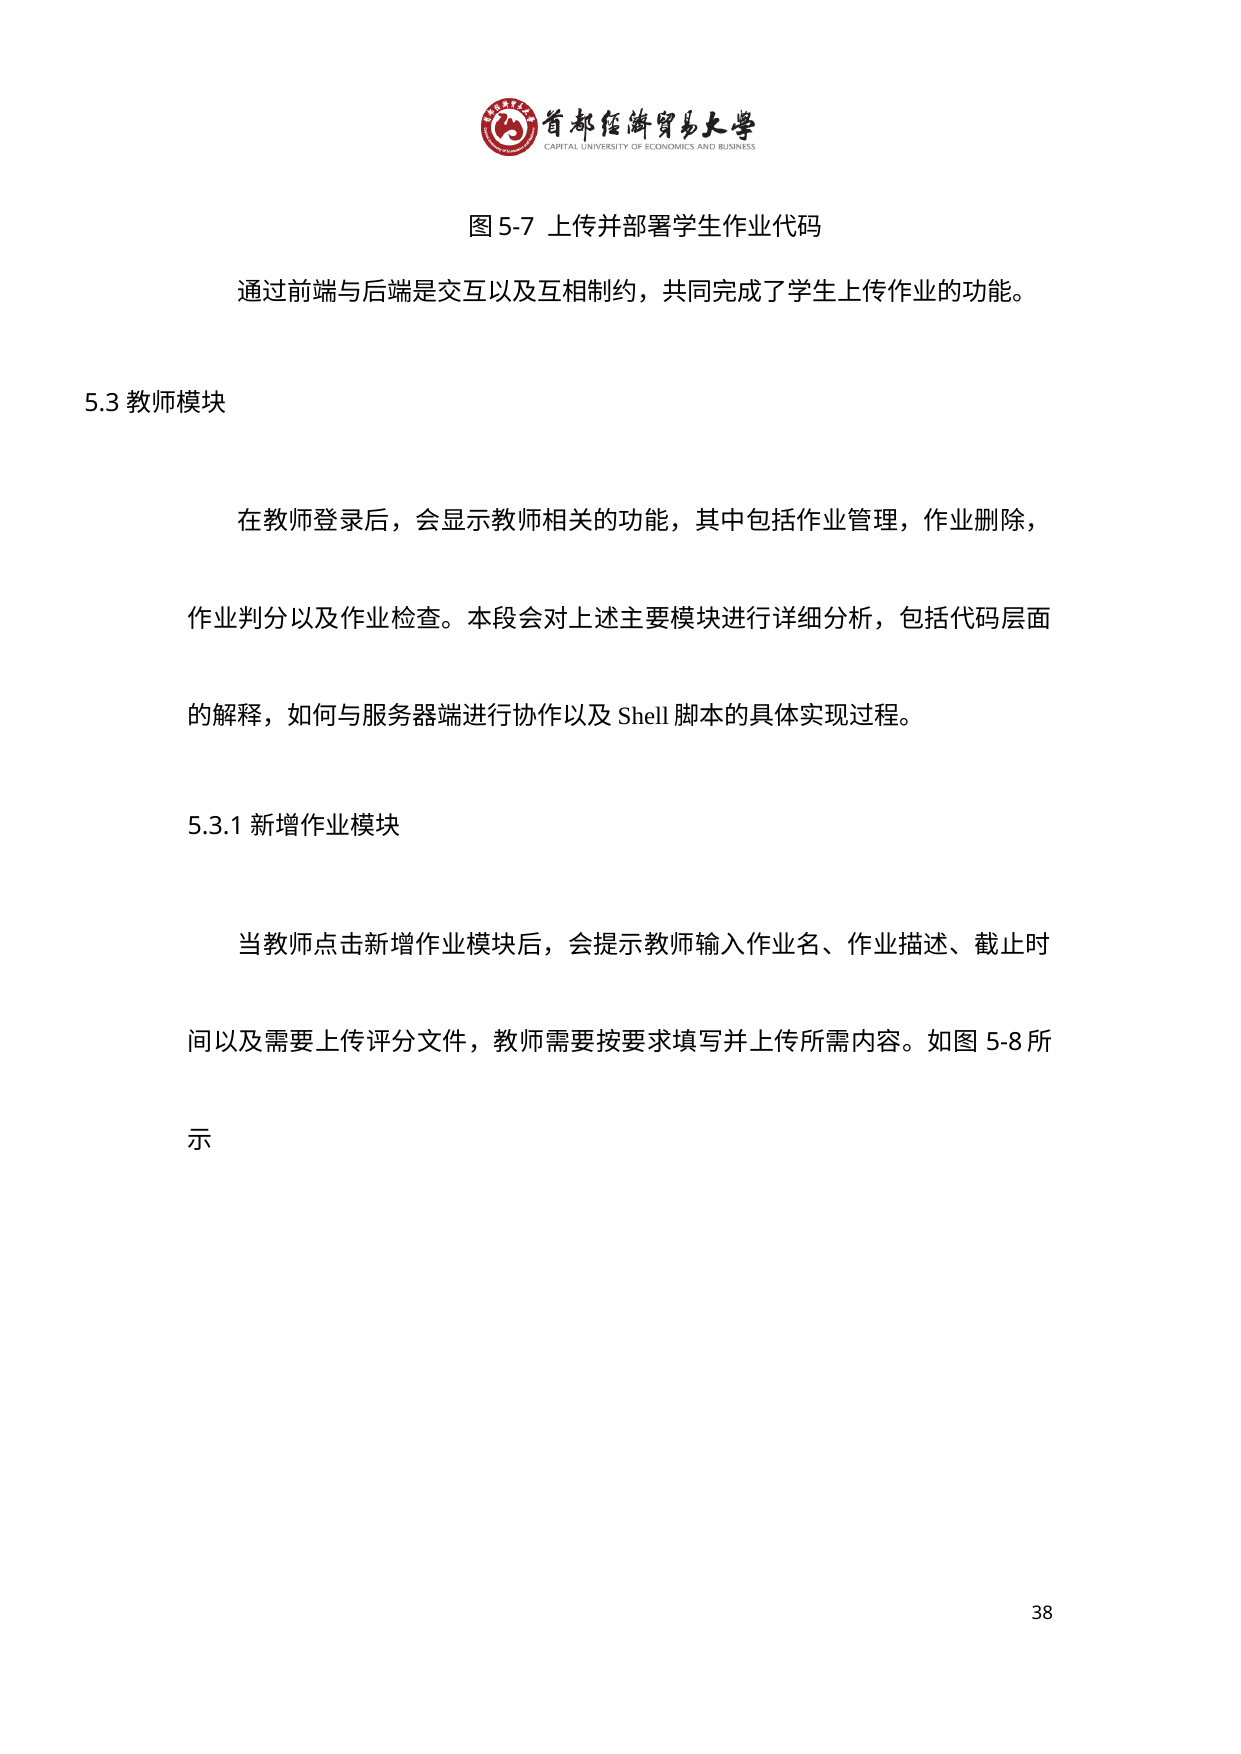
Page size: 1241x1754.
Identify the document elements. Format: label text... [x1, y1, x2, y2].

list 通过前端与后端是交互以及互相制约，共同完成了学生上传作业的功能。 [187, 257, 1053, 322]
subtitle 教师模块 [84, 368, 1053, 433]
text 在教师登录后，会显示教师相关的功能，其中包括作业管理，作业删除，作业判分以及作业检查。本段会对上述主要模块进行详细分析，包括代码层面的解释，如何与服务器端进行协作以及Shell脚本的具体实现过程。 [187, 486, 1053, 746]
list 图5-7 上传并部署学生作业代码 [187, 192, 1053, 257]
subtitle 新增作业模块 [187, 791, 1053, 856]
picture [480, 88, 760, 158]
text 当教师点击新增作业模块后，会提示教师输入作业名、作业描述、截止时间以及需要上传评分文件，教师需要按要求填写并上传所需内容。如图5-8所示 [187, 910, 1053, 1170]
